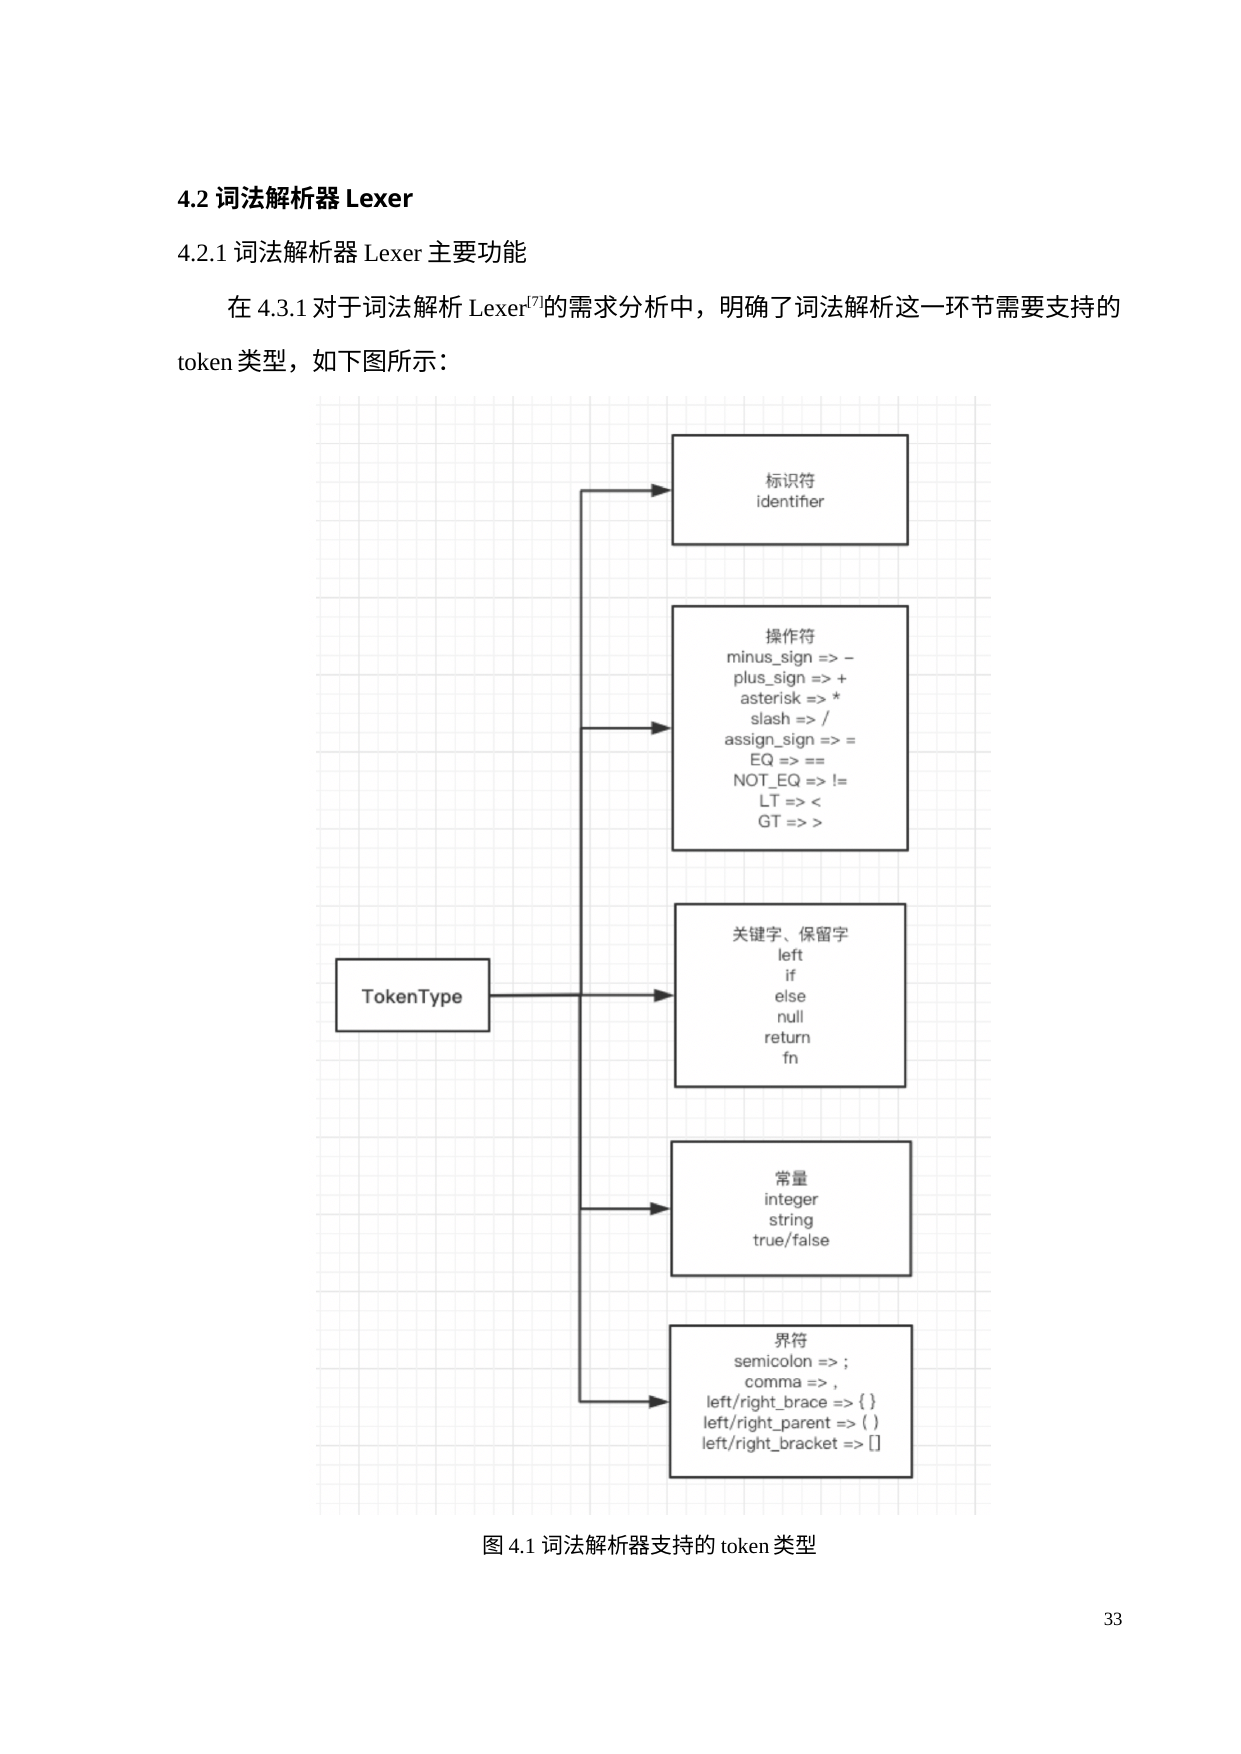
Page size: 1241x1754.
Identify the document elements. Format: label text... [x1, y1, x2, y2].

text 图4.1 词法解析器支持的token类型 [177, 1528, 1122, 1560]
subtitle 词法解析器Lexer主要功能 [177, 233, 1122, 269]
text 在4.3.1对于词法解析Lexer[7]的需求分析中，明确了词法解析这一环节需要支持的token类型，如下图所示： [177, 287, 1122, 378]
picture [308, 396, 991, 1515]
subtitle 词法解析器Lexer [177, 178, 1122, 215]
